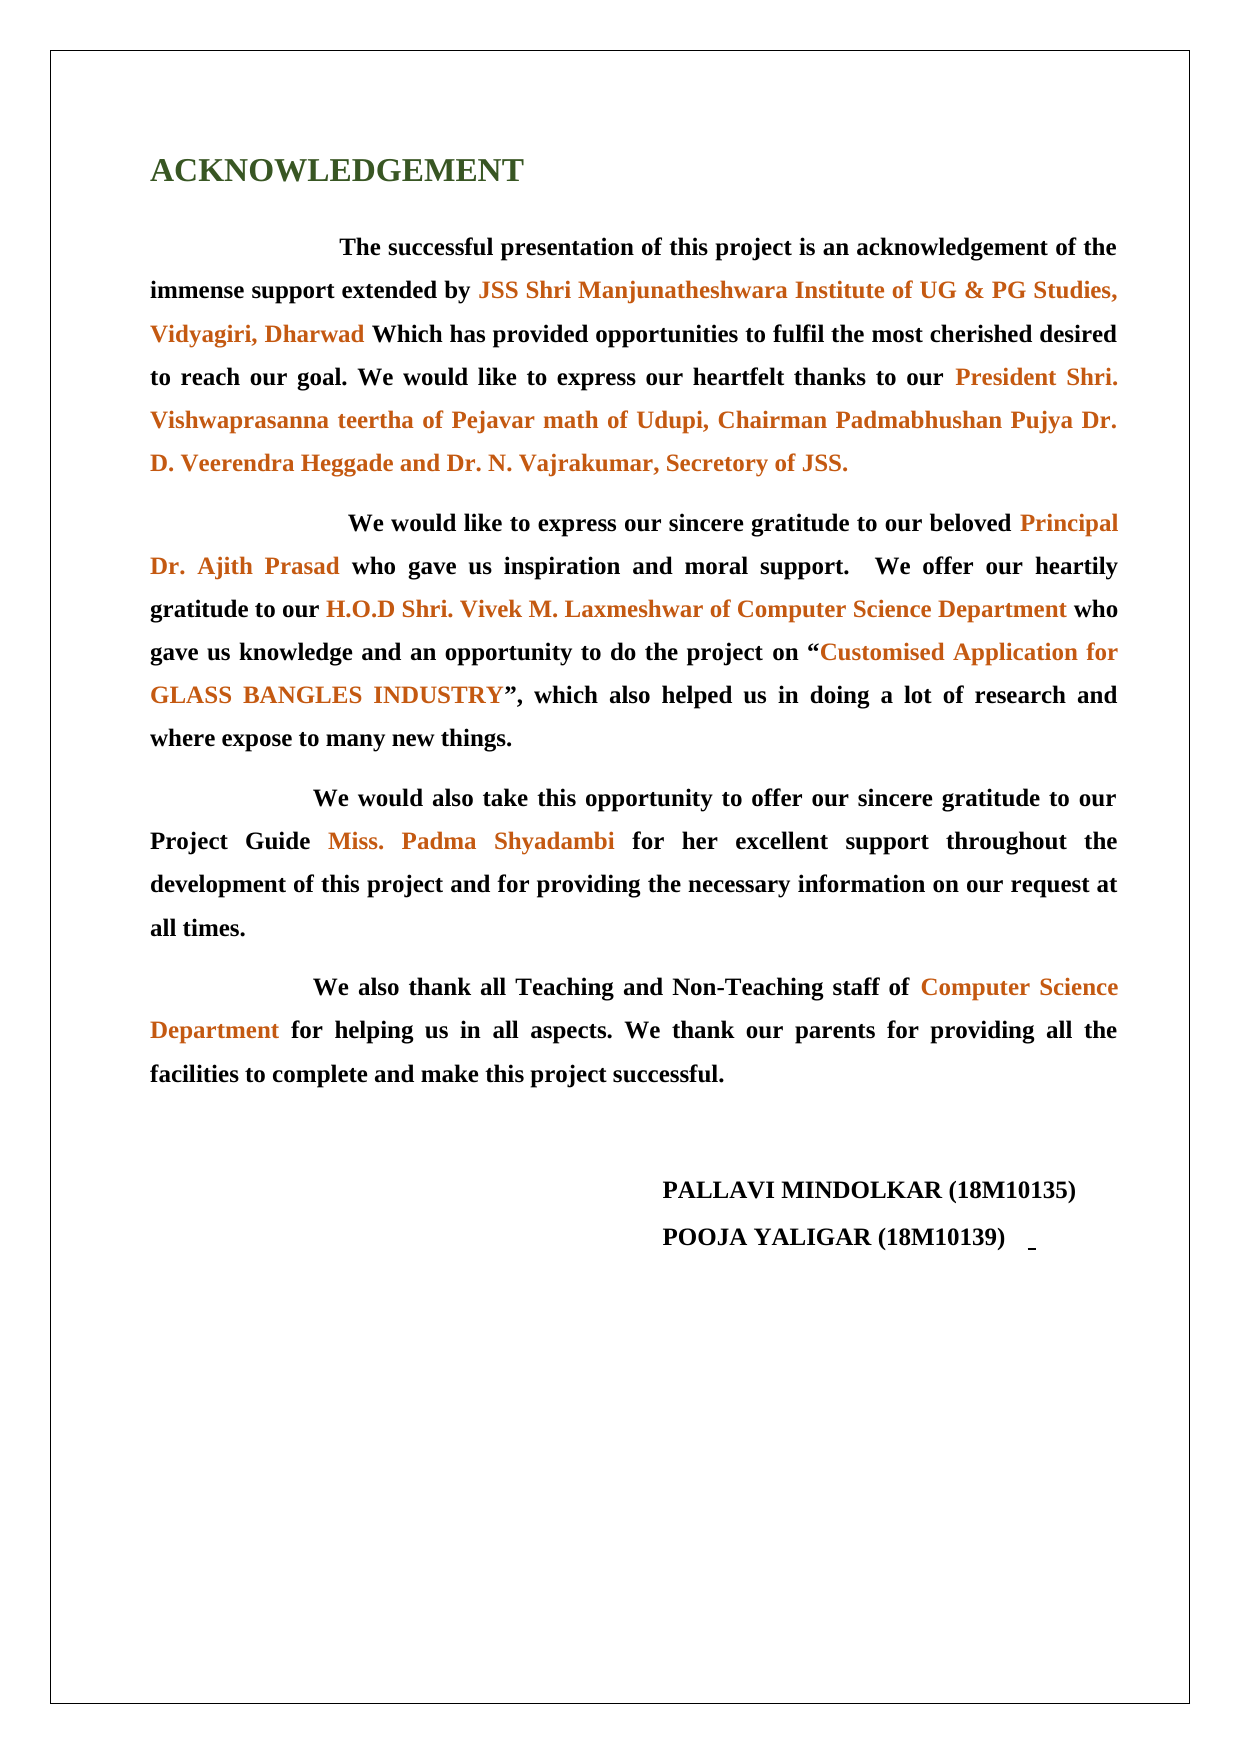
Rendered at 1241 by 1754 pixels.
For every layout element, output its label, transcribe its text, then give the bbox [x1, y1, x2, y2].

text We would like to express our sincere gratitude to our beloved Principal Dr. Ajith Prasad who gave us inspiration and moral support. We offer our heartily gratitude to our H.O.D Shri. Vivek M. Laxmeshwar of Computer Science Department who gave us knowledge and an opportunity to do the project on “Customised Application for GLASS BANGLES INDUSTRY”, which also helped us in doing a lot of research and where expose to many new things. [150, 508, 1118, 752]
text ACKNOWLEDGEMENT [150, 150, 1118, 188]
text PALLAVI MINDOLKAR (18M10135) [150, 1175, 1090, 1203]
text The successful presentation of this project is an acknowledgement of the immense support extended by JSS Shri Manjunatheshwara Institute of UG & PG Studies, Vidyagiri, Dharwad Which has provided opportunities to fulfil the most cherished desired to reach our goal. We would like to express our heartfelt thanks to our President Shri. Vishwaprasanna teertha of Pejavar math of Udupi, Chairman Padmabhushan Pujya Dr. D. Veerendra Heggade and Dr. N. Vajrakumar, Secretory of JSS. [150, 232, 1118, 477]
text We would also take this opportunity to offer our sincere gratitude to our Project Guide Miss. Padma Shyadambi for her excellent support throughout the development of this project and for providing the necessary information on our request at all times. [150, 783, 1118, 941]
text POOJA YALIGAR (18M10139) [150, 1222, 1090, 1251]
text We also thank all Teaching and Non-Teaching staff of Computer Science Department for helping us in all aspects. We thank our parents for providing all the facilities to complete and make this project successful. [150, 972, 1118, 1087]
